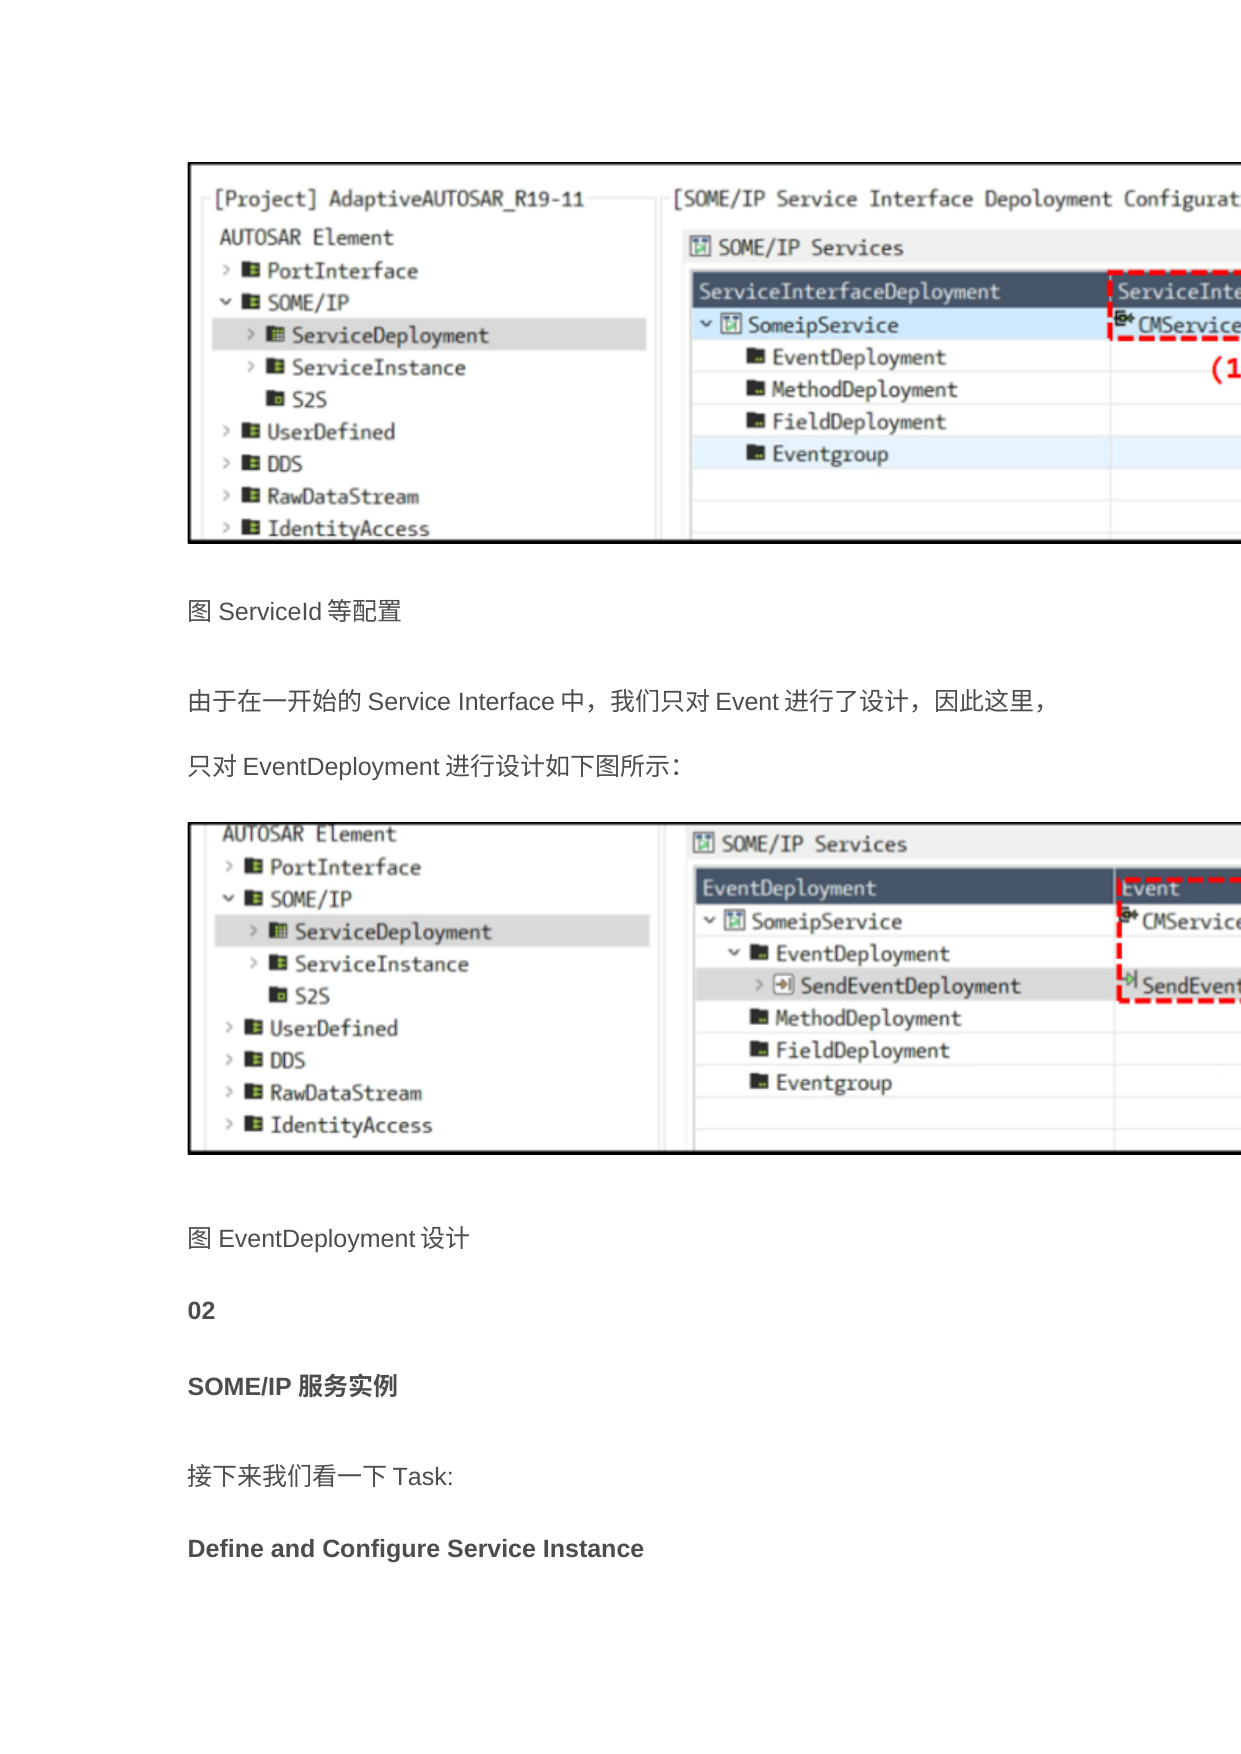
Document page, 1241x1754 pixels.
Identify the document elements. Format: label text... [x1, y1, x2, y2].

text 02 [187, 1294, 1053, 1327]
text 接下来我们看一下Task: [187, 1442, 1053, 1507]
picture [187, 822, 1241, 1155]
text 由于在一开始的Service Interface中，我们只对Event进行了设计，因此这里，只对EventDeployment进行设计如下图所示： [187, 667, 1053, 797]
text 图 EventDeployment设计 [187, 1204, 1053, 1269]
text Define and Configure Service Instance [187, 1532, 1053, 1564]
text 图 ServiceId等配置 [187, 577, 1053, 642]
picture [187, 162, 1241, 544]
text SOME/IP 服务实例 [187, 1352, 1053, 1417]
